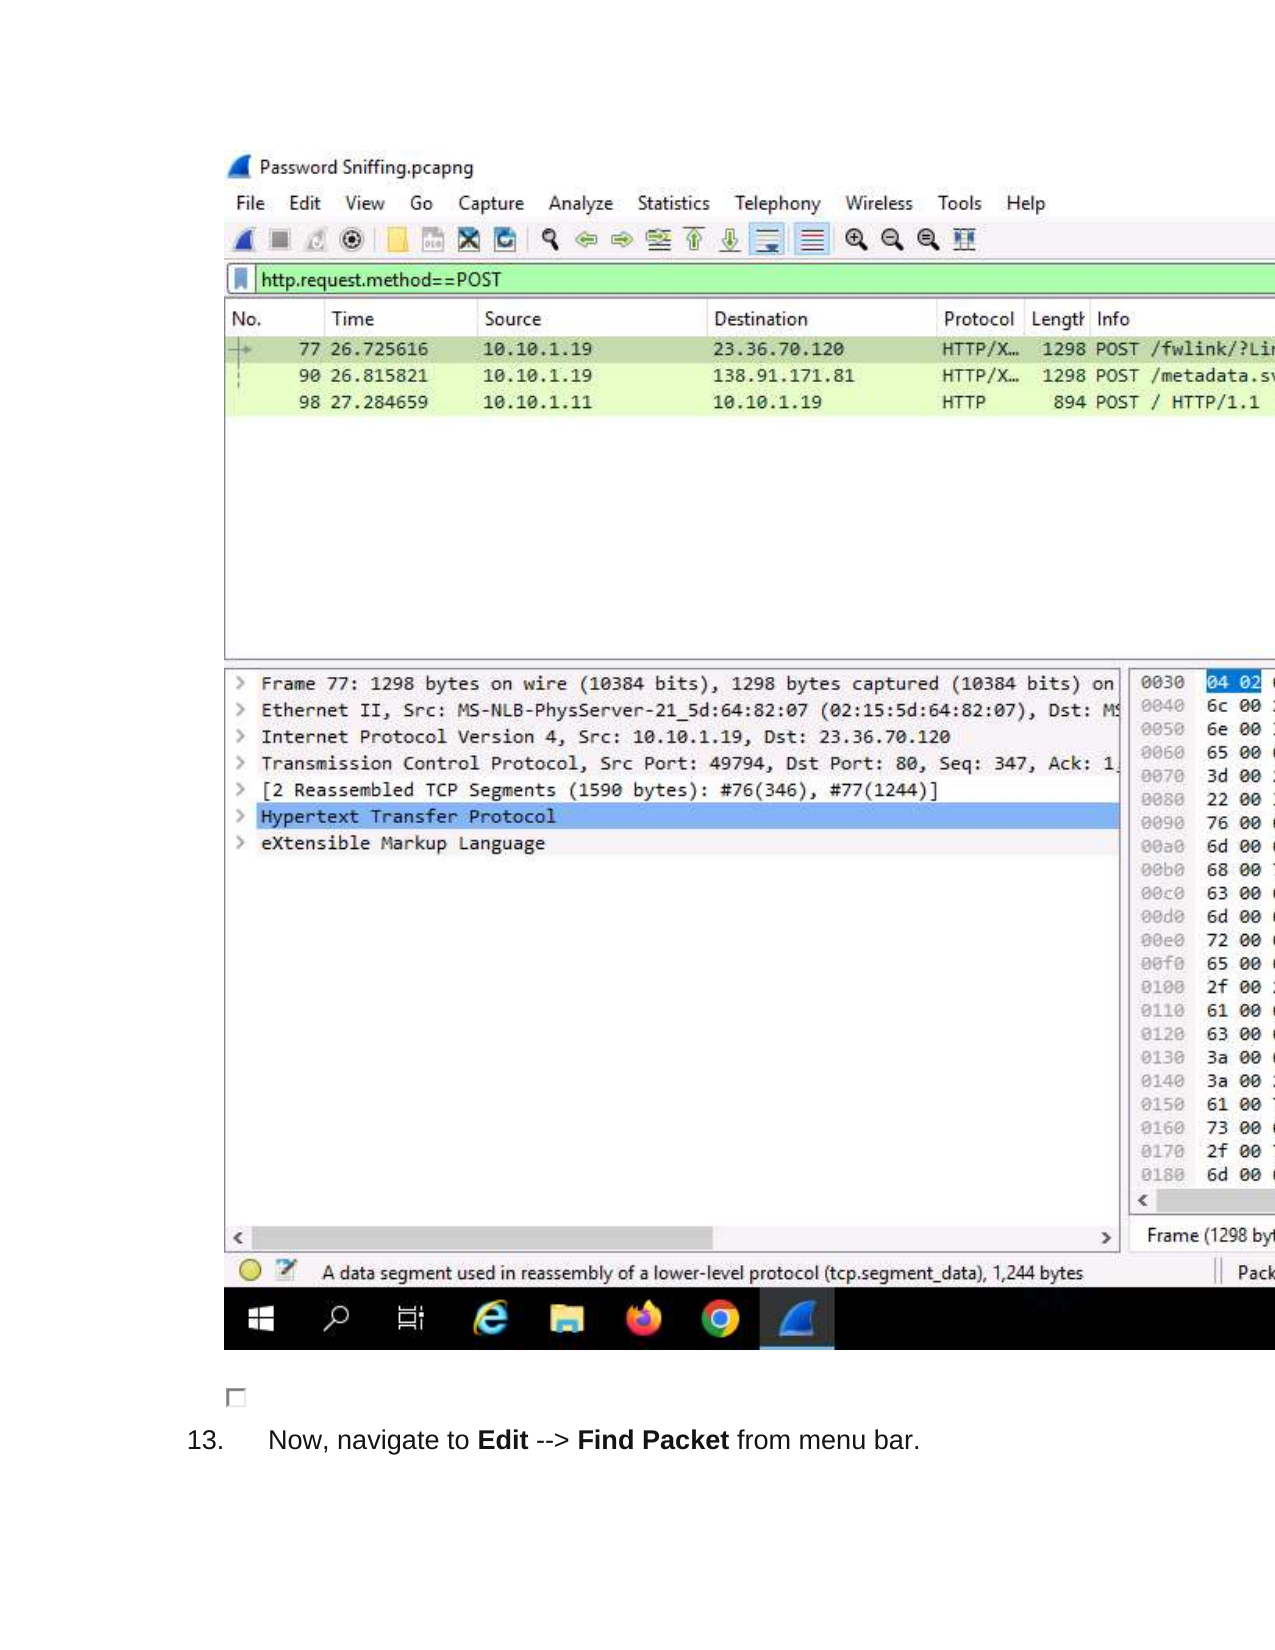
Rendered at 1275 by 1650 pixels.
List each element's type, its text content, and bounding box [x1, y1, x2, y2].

picture [224, 150, 1275, 1350]
list Now, navigate to Edit --> Find Packet from menu bar. [187, 1381, 1094, 1455]
